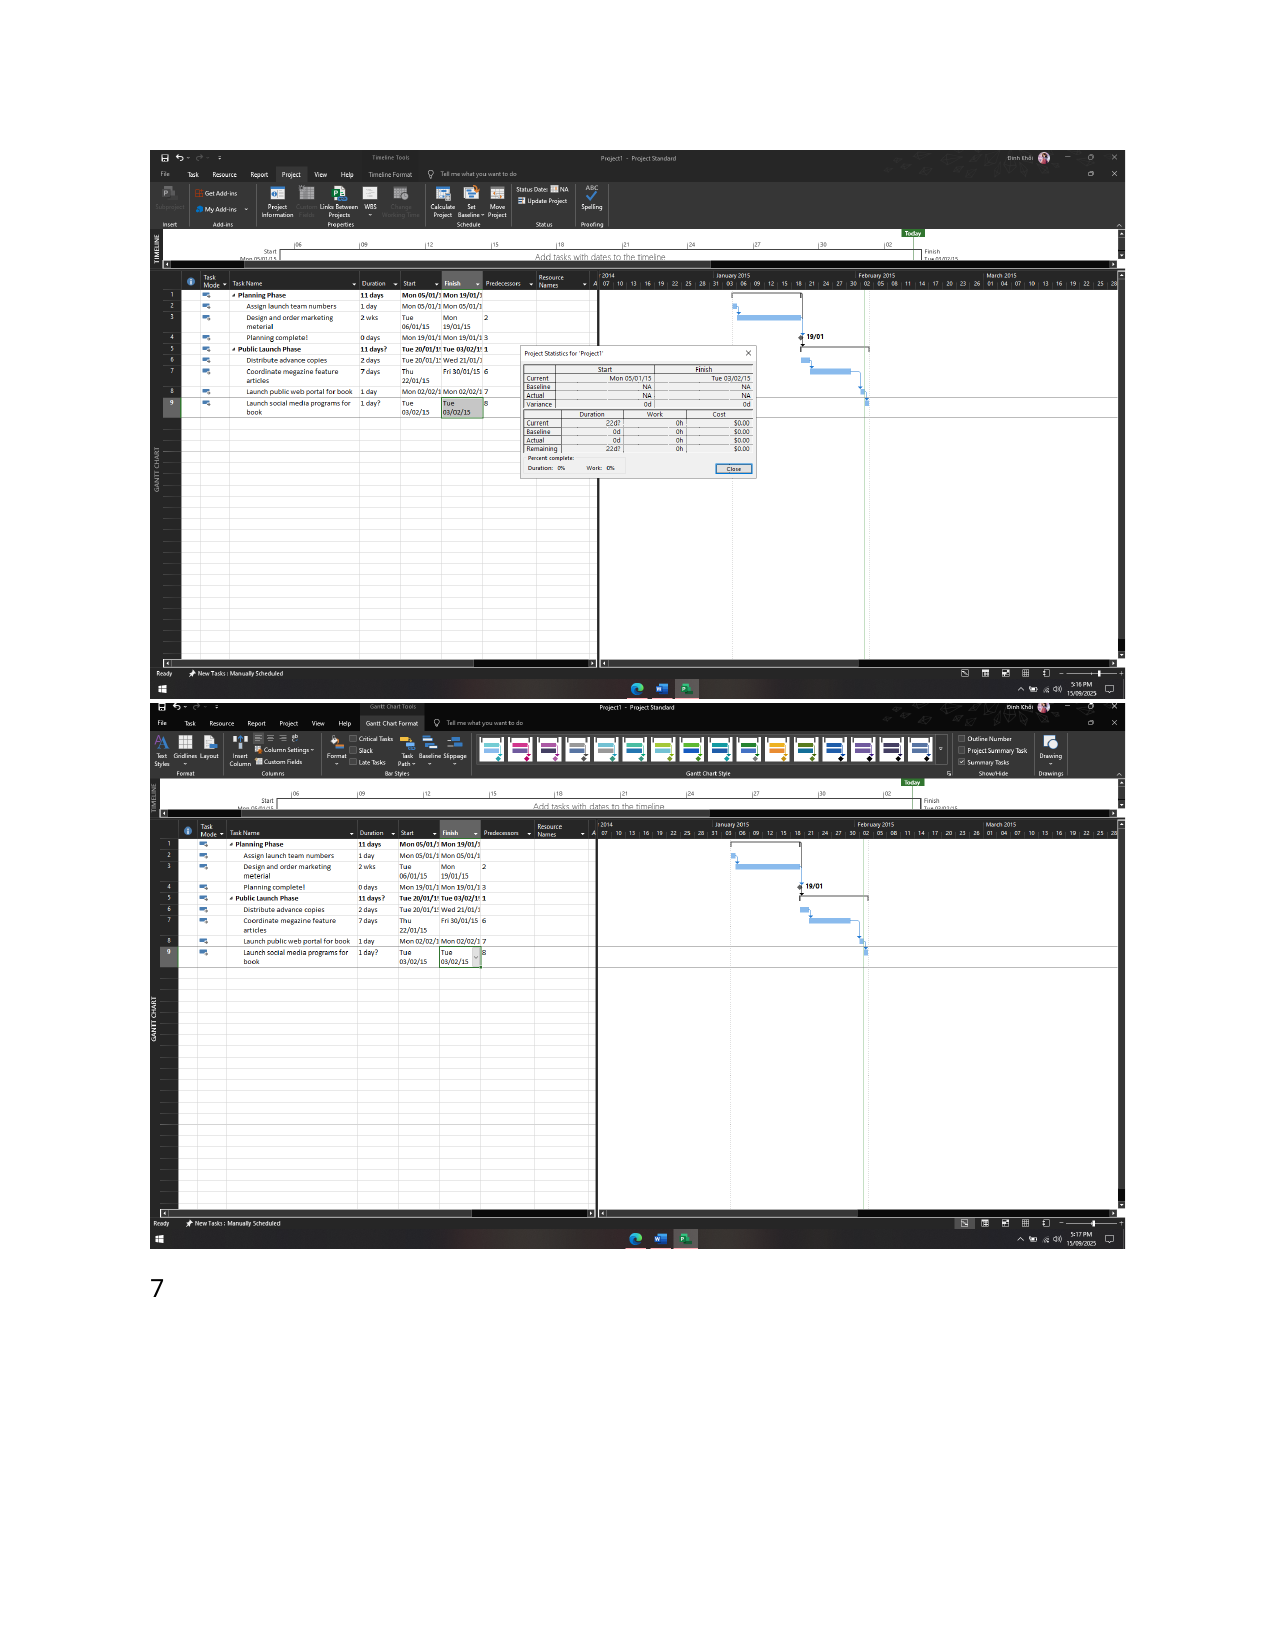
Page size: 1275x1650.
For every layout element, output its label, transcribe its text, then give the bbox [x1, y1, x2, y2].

picture [150, 150, 1125, 699]
text 7 [150, 1270, 1125, 1304]
picture [150, 703, 1125, 1249]
